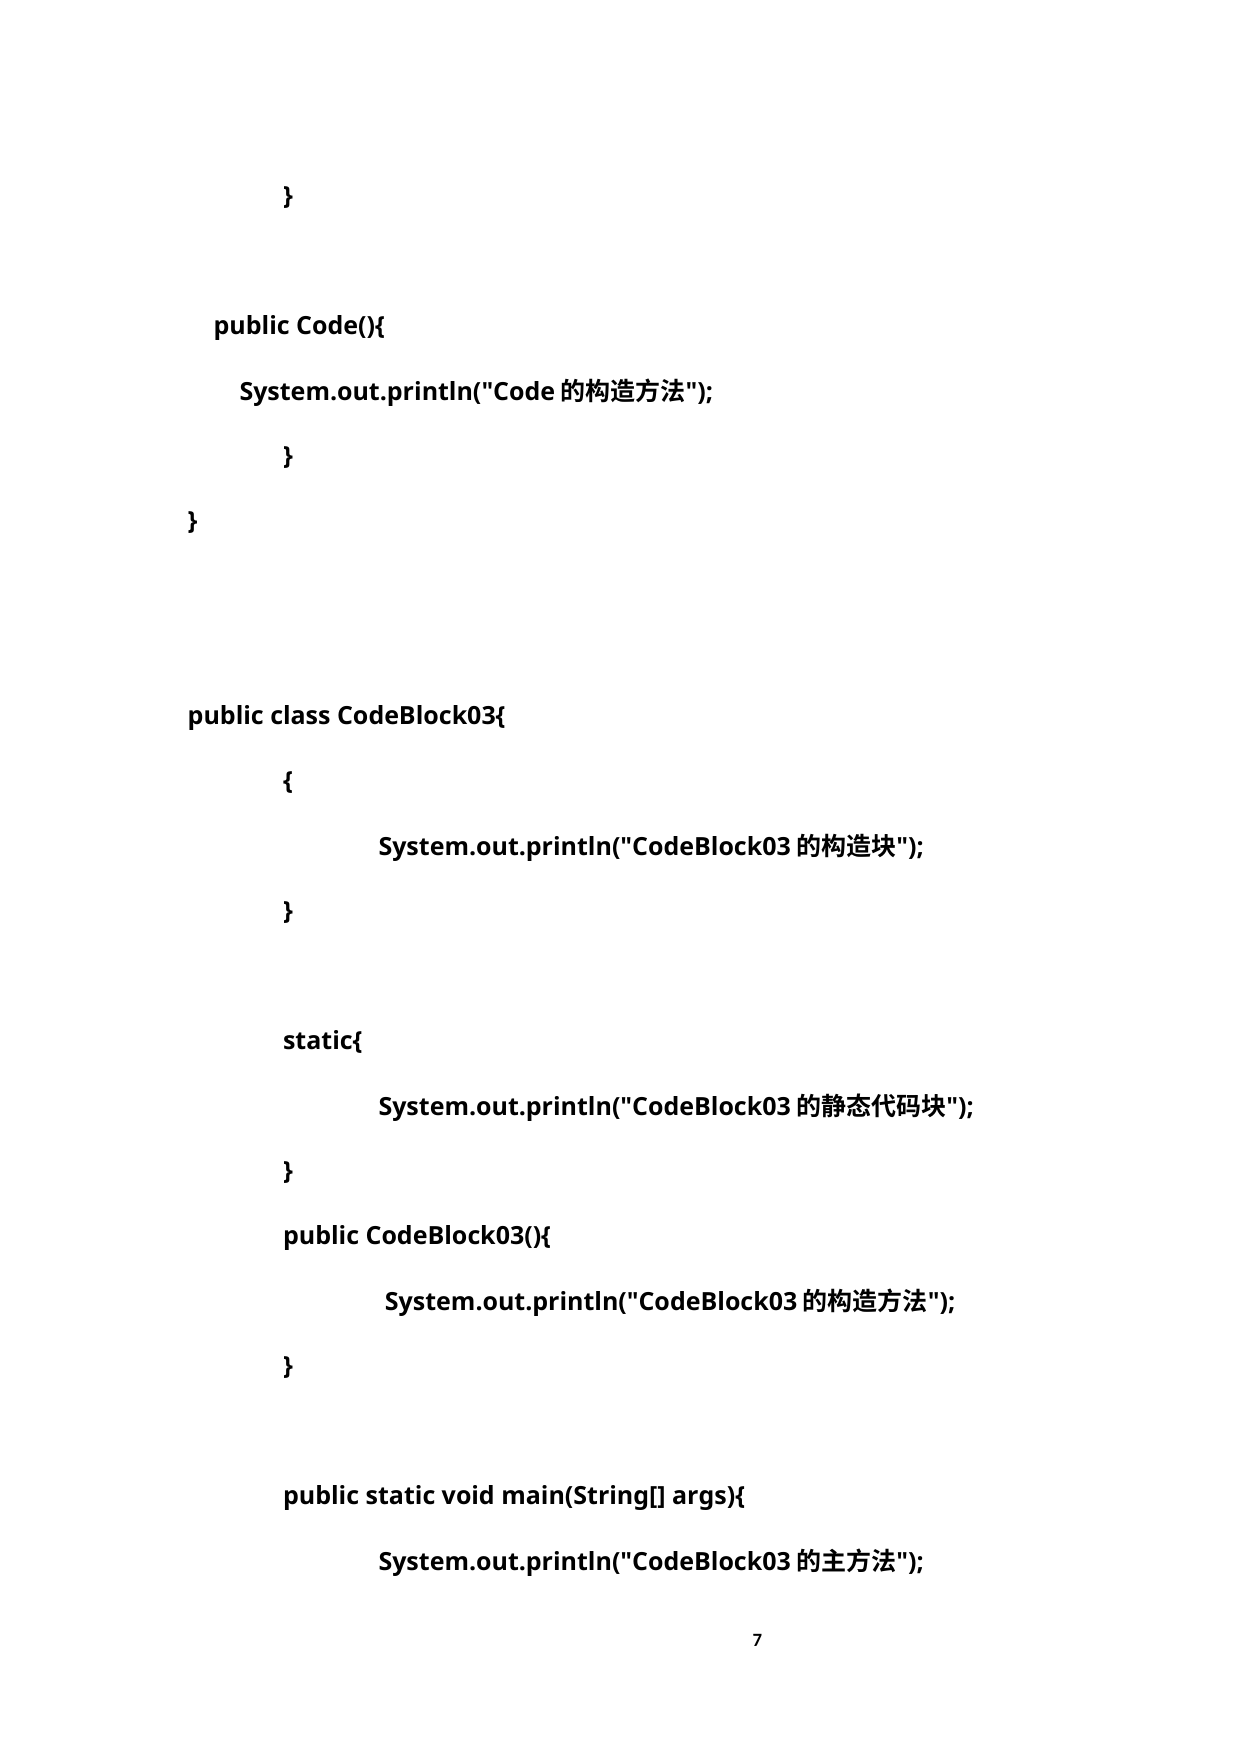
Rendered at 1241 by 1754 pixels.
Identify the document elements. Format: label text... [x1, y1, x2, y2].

text static{ [187, 1007, 1053, 1072]
text { [187, 747, 1053, 812]
text } [187, 1137, 1053, 1202]
text } [187, 162, 1053, 227]
text public Code(){ [187, 292, 1053, 357]
text } [187, 877, 1053, 942]
text System.out.println("CodeBlock03的主方法"); [187, 1527, 1053, 1592]
text System.out.println("CodeBlock03的构造块"); [187, 812, 1053, 877]
text public class CodeBlock03{ [187, 682, 1053, 747]
text public static void main(String[] args){ [187, 1462, 1053, 1527]
text System.out.println("Code的构造方法"); [187, 357, 1053, 422]
text } [187, 487, 1053, 552]
text System.out.println("CodeBlock03的静态代码块"); [187, 1072, 1053, 1137]
text } [187, 422, 1053, 487]
text System.out.println("CodeBlock03的构造方法"); [187, 1267, 1053, 1332]
text } [187, 1332, 1053, 1397]
text public CodeBlock03(){ [187, 1202, 1053, 1267]
